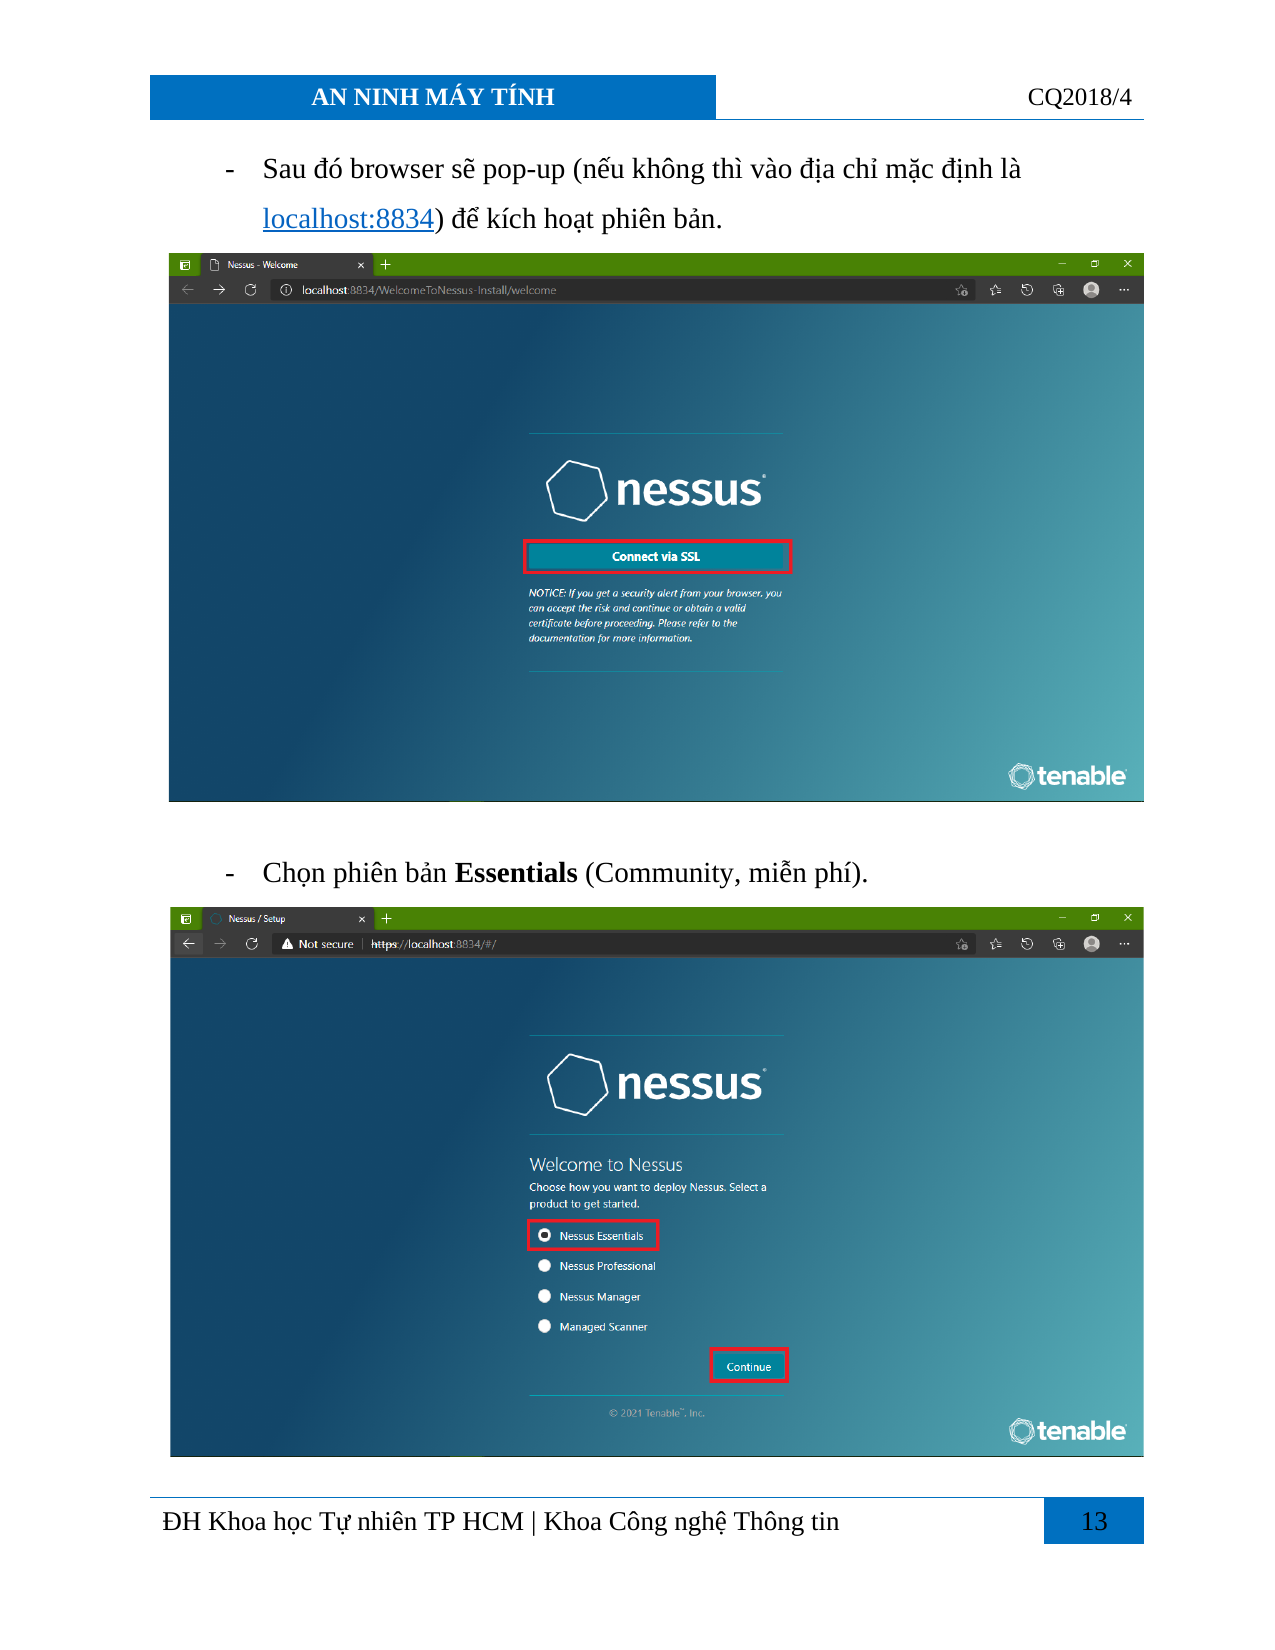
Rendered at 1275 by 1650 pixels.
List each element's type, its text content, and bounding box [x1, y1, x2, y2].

list Sau đó browser sẽ pop-up (nếu không thì vào địa chỉ mặc định là localhost:8834) để kích hoạt phiên bản. [225, 151, 1144, 235]
picture [170, 907, 1144, 1457]
list Chọn phiên bản Essentials (Community, miễn phí). [225, 855, 1144, 889]
picture [168, 253, 1144, 802]
